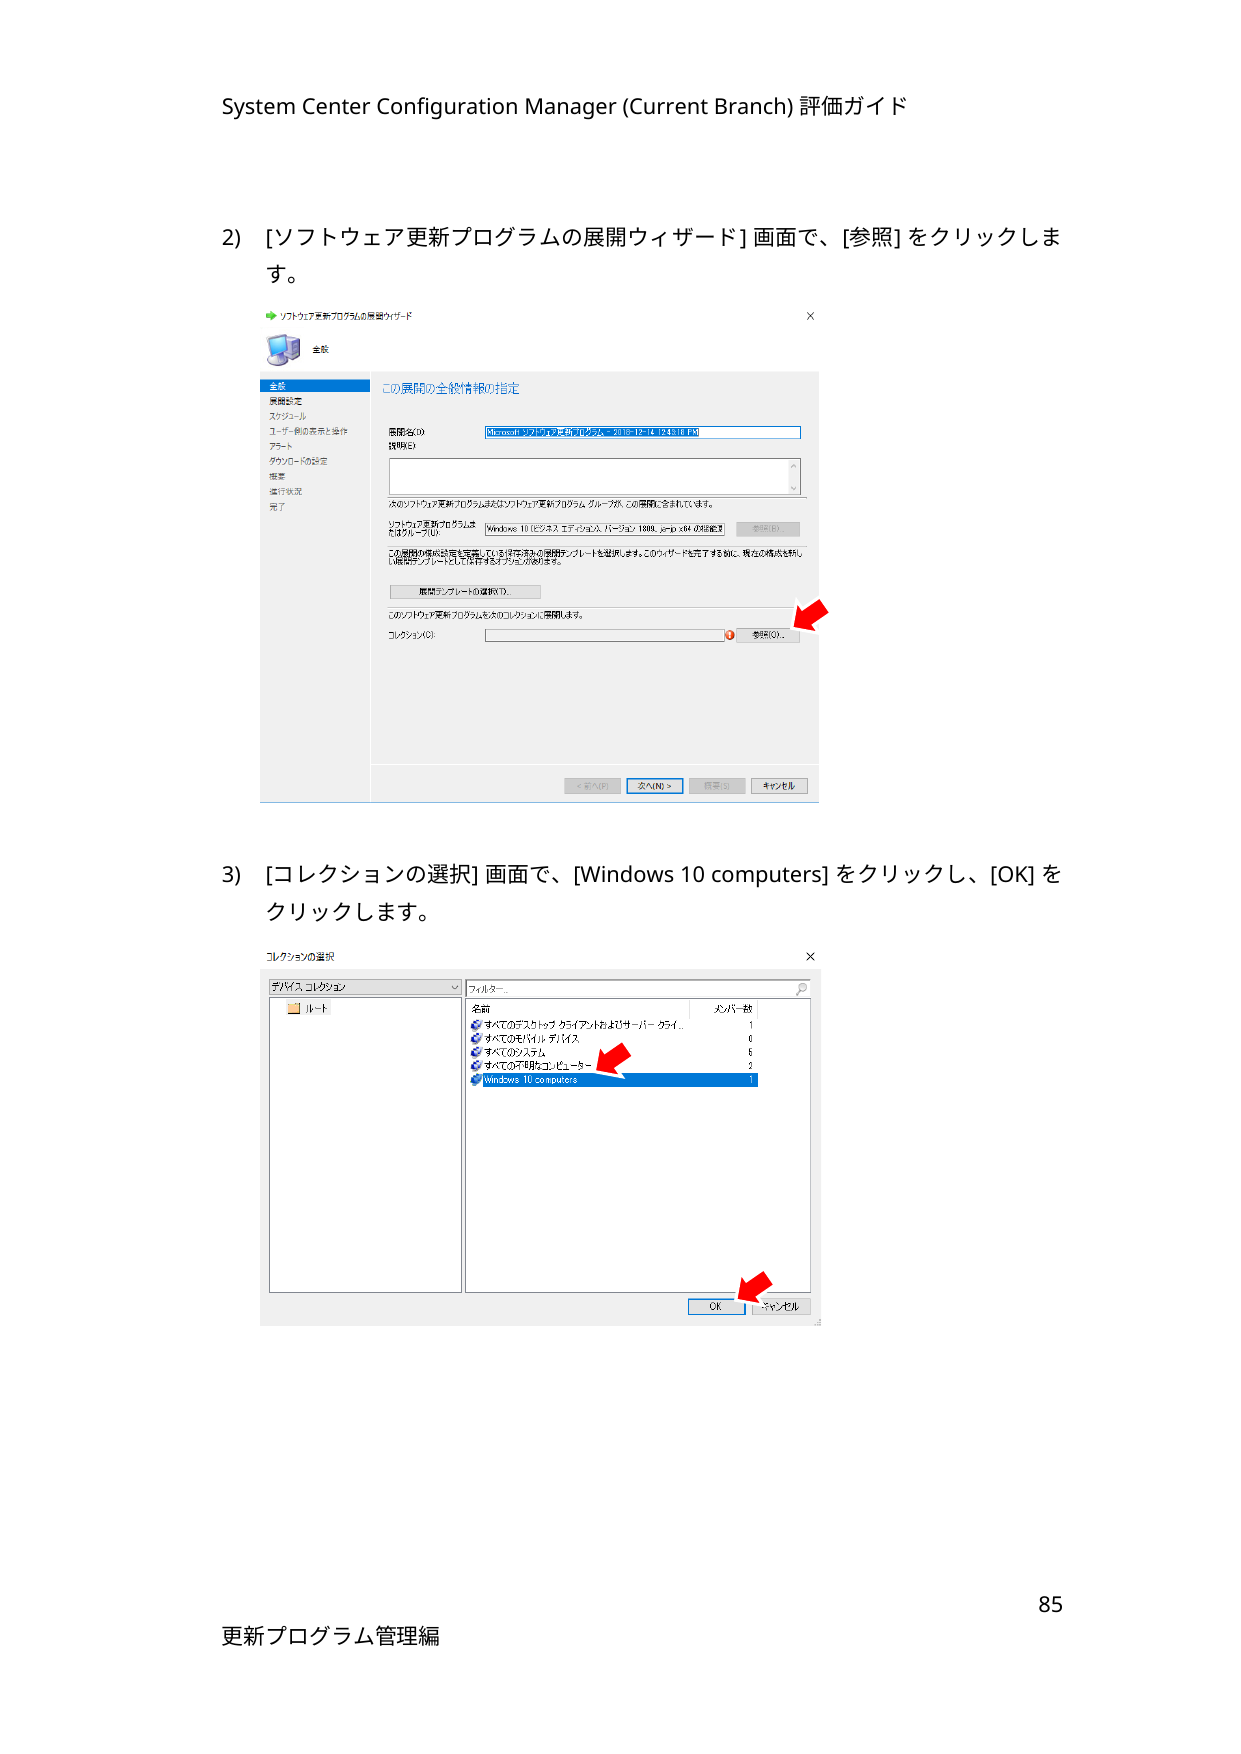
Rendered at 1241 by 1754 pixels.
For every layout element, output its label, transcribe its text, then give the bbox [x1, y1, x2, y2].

picture [260, 306, 819, 803]
list [ソフトウェア更新プログラムの展開ウィザード] 画面で、[参照] をクリックします。 [222, 217, 1063, 292]
list [コレクションの選択] 画面で、[Windows 10 computers] をクリックし、[OK] をクリックします。 [222, 854, 1063, 929]
picture [260, 945, 822, 1326]
